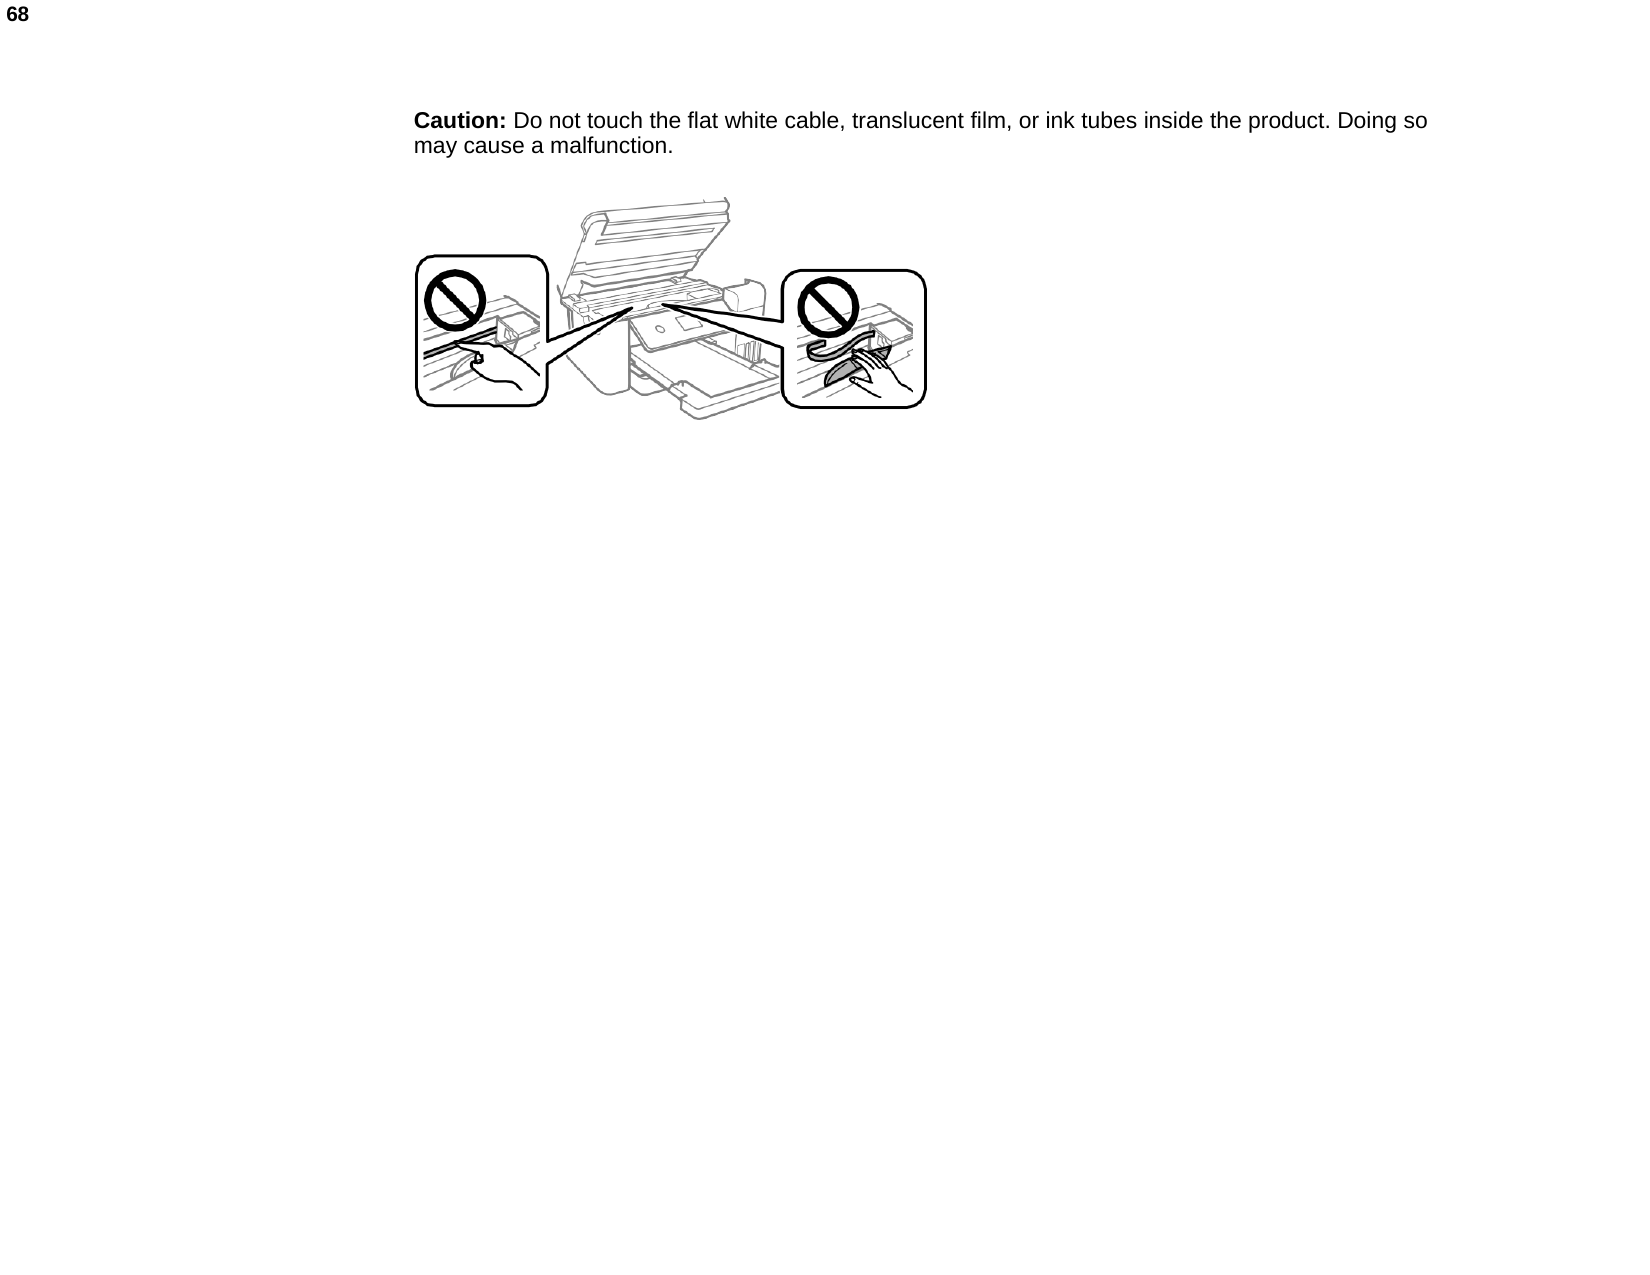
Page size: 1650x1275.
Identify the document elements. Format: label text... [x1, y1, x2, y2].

picture [413, 196, 928, 420]
text Caution: Do not touch the flat white cable, translucent film, or ink tubes inside the product. Doing so may cause a malfunction. [414, 108, 1435, 159]
